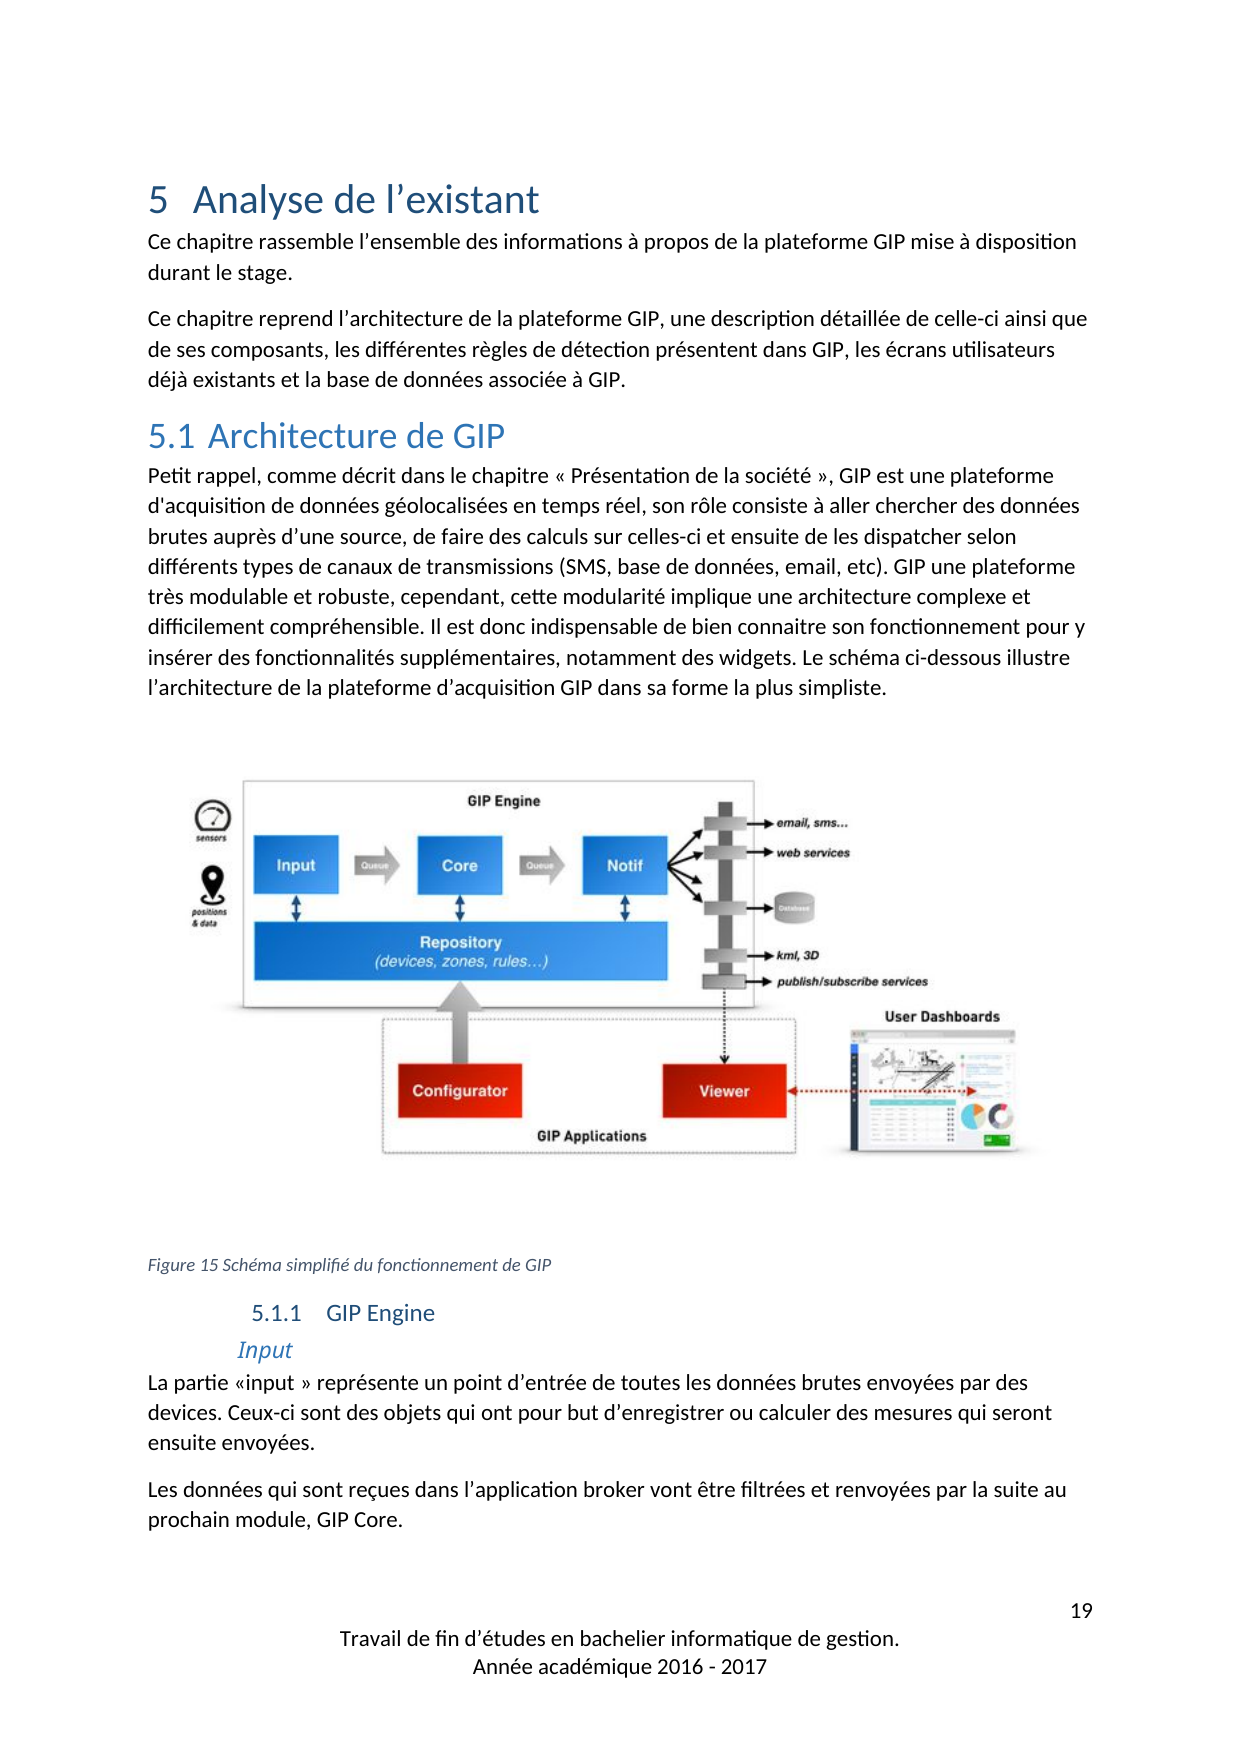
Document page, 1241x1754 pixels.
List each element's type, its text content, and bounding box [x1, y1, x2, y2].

text Analyse de l’existant [148, 173, 1093, 223]
text Ce chapitre rassemble l’ensemble des informations à propos de la plateforme GIP mise à disposition durant le stage. [148, 227, 1093, 286]
text Ce chapitre reprend l’architecture de la plateforme GIP, une description détaillée de celle-ci ainsi que de ses composants, les différentes règles de détection présentent dans GIP, les écrans utilisateurs déjà existants et la base de données associée à GIP. [148, 304, 1093, 393]
subtitle GIP Engine [251, 1297, 1093, 1328]
text Figure 15 Schéma simplifié du fonctionnement de GIP [148, 1253, 1093, 1276]
subtitle Input [238, 1334, 1093, 1366]
text Architecture de GIP [148, 412, 1093, 458]
text Petit rappel, comme décrit dans le chapitre « Présentation de la société », GIP est une plateforme d'acquisition de données géolocalisées en temps réel, son rôle consiste à aller chercher des données brutes auprès d’une source, de faire des calculs sur celles-ci et ensuite de les dispatcher selon différents types de canaux de transmissions (SMS, base de données, email, etc). GIP une plateforme très modulable et robuste, cependant, cette modularité implique une architecture complexe et difficilement compréhensible. Il est donc indispensable de bien connaitre son fonctionnement pour y insérer des fonctionnalités supplémentaires, notamment des widgets. Le schéma ci-dessous illustre l’architecture de la plateforme d’acquisition GIP dans sa forme la plus simpliste. [148, 461, 1093, 703]
text La partie «input » représente un point d’entrée de toutes les données brutes envoyées par des devices. Ceux-ci sont des objets qui ont pour but d’enregistrer ou calculer des mesures qui seront ensuite envoyées. [148, 1368, 1093, 1457]
picture [147, 703, 1093, 1235]
text Les données qui sont reçues dans l’application broker vont être filtrées et renvoyées par la suite au prochain module, GIP Core. [148, 1475, 1093, 1534]
